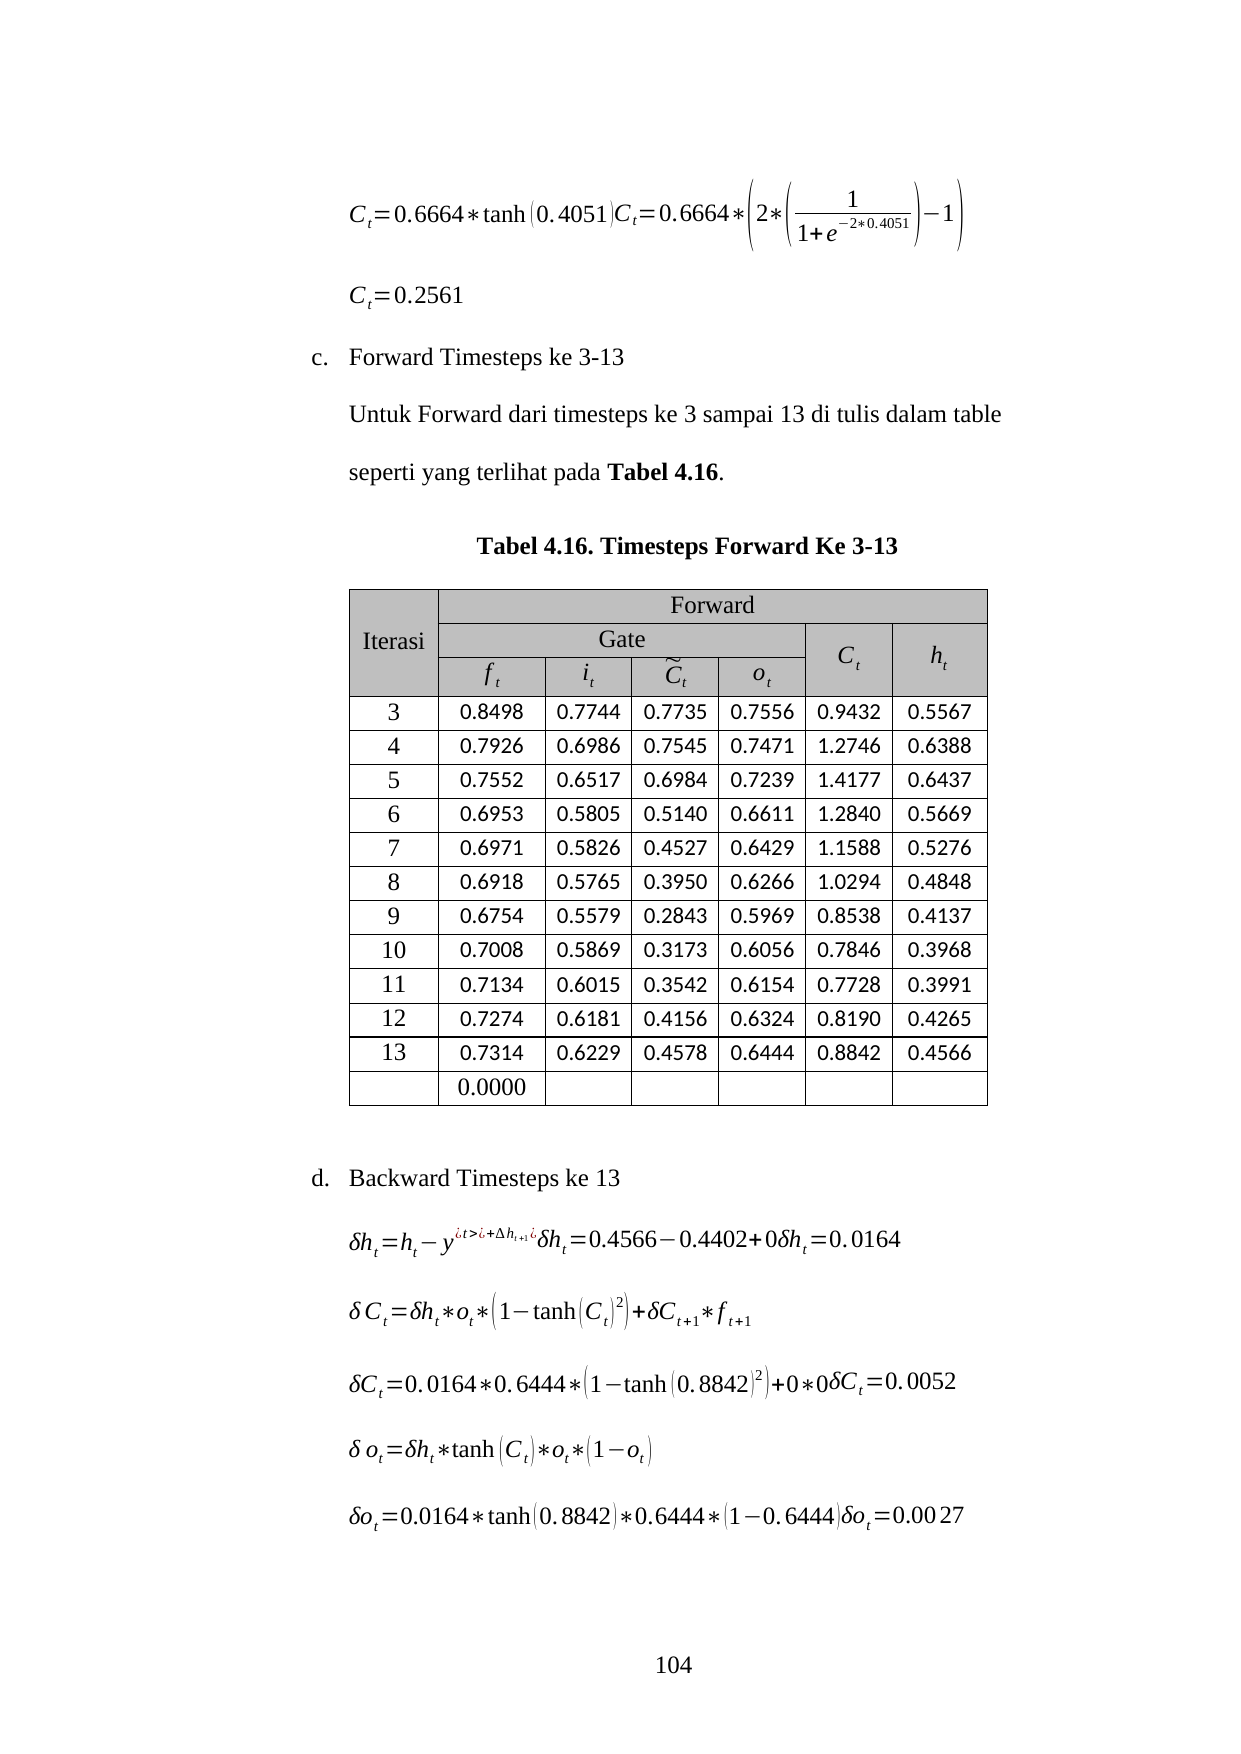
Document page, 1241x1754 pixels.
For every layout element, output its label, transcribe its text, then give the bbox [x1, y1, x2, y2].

table_cell 0.6754 [439, 901, 545, 934]
table_cell 0.7545 [632, 731, 718, 764]
table_cell 0.6015 [546, 969, 631, 1002]
table_cell 0.8538 [806, 901, 892, 934]
table_cell 0.7134 [439, 969, 545, 1002]
table_cell [439, 658, 545, 696]
table_cell 0.4265 [893, 1004, 987, 1036]
table_cell 0.7552 [439, 765, 545, 798]
table_cell 0.7926 [439, 731, 545, 764]
table_cell 3 [350, 697, 438, 730]
table_cell 0.6986 [546, 731, 631, 764]
table_cell 0.4848 [893, 867, 987, 900]
table_cell 1.2746 [806, 731, 892, 764]
table_cell 13 [350, 1038, 438, 1071]
table_cell 8 [350, 867, 438, 900]
table_cell 12 [350, 1004, 438, 1036]
table_cell 0.6429 [719, 833, 805, 866]
table_cell 0.5567 [893, 697, 987, 730]
table_cell [350, 1072, 438, 1104]
table_cell 0.3173 [632, 935, 718, 968]
table_cell 0.6154 [719, 969, 805, 1002]
table_cell 1.2840 [806, 799, 892, 832]
table_cell 1.4177 [806, 765, 892, 798]
table_cell 0.5140 [632, 799, 718, 832]
table_cell 0.4137 [893, 901, 987, 934]
table_cell 0.0000 [439, 1072, 545, 1104]
table_cell [546, 658, 631, 696]
table_cell [632, 1072, 718, 1104]
table_header Iterasi [350, 590, 438, 696]
table_cell 0.5669 [893, 799, 987, 832]
table_cell 0.6324 [719, 1004, 805, 1036]
table_cell 0.7735 [632, 697, 718, 730]
table_cell [546, 1072, 631, 1104]
table_cell 10 [350, 935, 438, 968]
table_cell 0.6229 [546, 1038, 631, 1071]
table_cell 0.7556 [719, 697, 805, 730]
table_cell 4 [350, 731, 438, 764]
table_cell 0.7744 [546, 697, 631, 730]
table_cell 0.3542 [632, 969, 718, 1002]
table_cell [893, 624, 987, 696]
table_cell 0.6971 [439, 833, 545, 866]
table_cell 0.4527 [632, 833, 718, 866]
table_cell 0.8190 [806, 1004, 892, 1036]
table_cell 0.7274 [439, 1004, 545, 1036]
table_cell 0.5869 [546, 935, 631, 968]
table_cell 7 [350, 833, 438, 866]
table_cell 0.6918 [439, 867, 545, 900]
table_cell 0.7471 [719, 731, 805, 764]
table_cell 0.6266 [719, 867, 805, 900]
table_cell 0.9432 [806, 697, 892, 730]
table_cell 0.6984 [632, 765, 718, 798]
table_cell 0.8842 [806, 1038, 892, 1071]
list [311, 1163, 1063, 1538]
table_cell 0.6444 [719, 1038, 805, 1071]
table_cell 0.6388 [893, 731, 987, 764]
table_cell [719, 658, 805, 696]
table_cell 11 [350, 969, 438, 1002]
table_cell 0.7314 [439, 1038, 545, 1071]
table_cell 0.6181 [546, 1004, 631, 1036]
table_cell 0.6517 [546, 765, 631, 798]
table_cell 0.2843 [632, 901, 718, 934]
table_cell 0.7846 [806, 935, 892, 968]
table_cell [719, 1072, 805, 1104]
table_cell 0.6953 [439, 799, 545, 832]
table_cell 0.5805 [546, 799, 631, 832]
table_cell 0.5765 [546, 867, 631, 900]
table_cell 0.4156 [632, 1004, 718, 1036]
table_cell Gate [439, 624, 805, 657]
table_cell 0.7008 [439, 935, 545, 968]
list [311, 177, 1063, 313]
table_cell 0.3968 [893, 935, 987, 968]
table_cell 5 [350, 765, 438, 798]
table_cell 0.6611 [719, 799, 805, 832]
table_cell 0.3991 [893, 969, 987, 1002]
table_cell [806, 1072, 892, 1104]
table_cell 0.7728 [806, 969, 892, 1002]
table_cell 0.6056 [719, 935, 805, 968]
table_cell 0.5969 [719, 901, 805, 934]
table_cell 1.0294 [806, 867, 892, 900]
table_cell 0.8498 [439, 697, 545, 730]
table_cell 0.3950 [632, 867, 718, 900]
table_cell 6 [350, 799, 438, 832]
table_cell 0.5826 [546, 833, 631, 866]
table_cell [632, 658, 718, 696]
table_cell 0.7239 [719, 765, 805, 798]
table_cell [893, 1072, 987, 1104]
table_cell 9 [350, 901, 438, 934]
table_header Forward [439, 590, 987, 623]
table_cell 0.5276 [893, 833, 987, 866]
table_cell 0.4566 [893, 1038, 987, 1071]
table_cell 0.6437 [893, 765, 987, 798]
table_cell 0.5579 [546, 901, 631, 934]
table_cell 1.1588 [806, 833, 892, 866]
table_cell 0.4578 [632, 1038, 718, 1071]
table_cell [806, 624, 892, 696]
